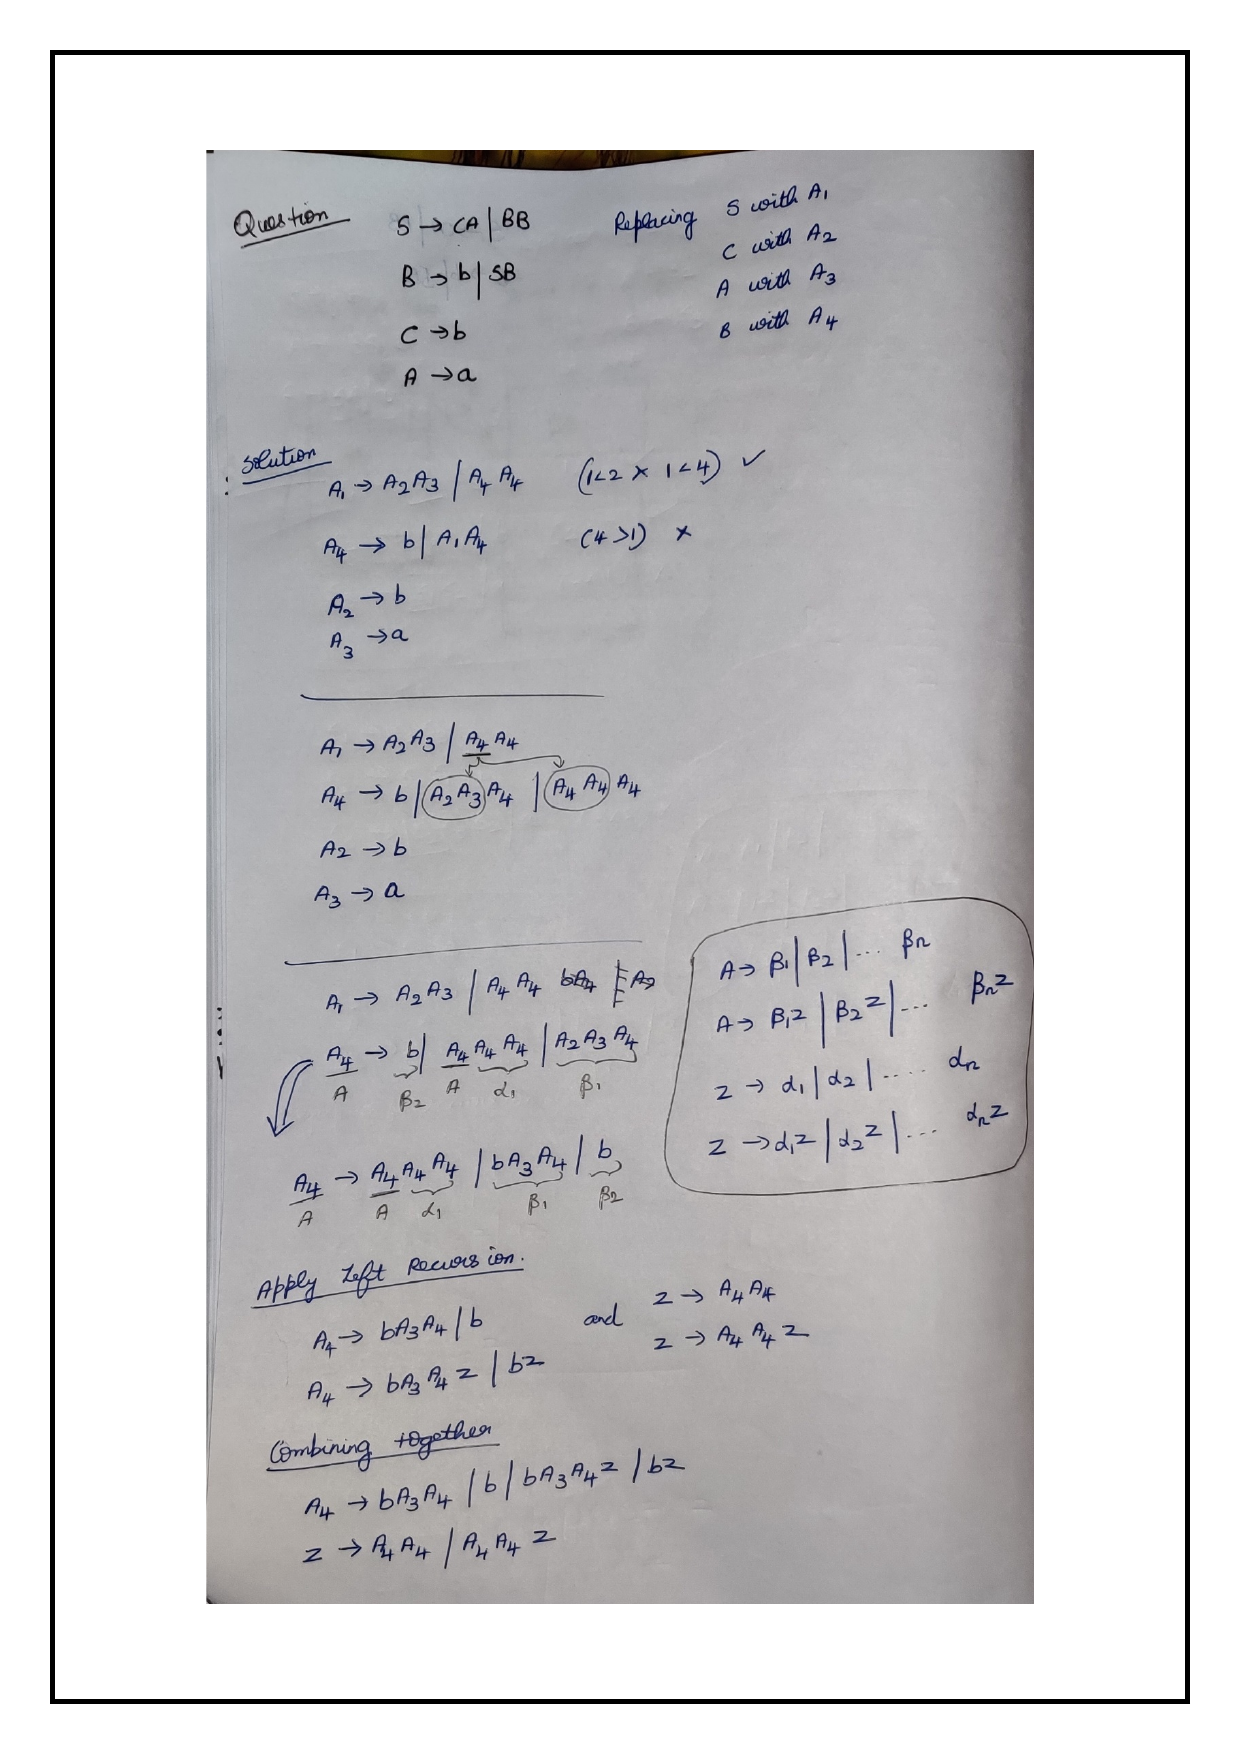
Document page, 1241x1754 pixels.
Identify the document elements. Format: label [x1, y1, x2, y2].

picture [206, 150, 1034, 1604]
